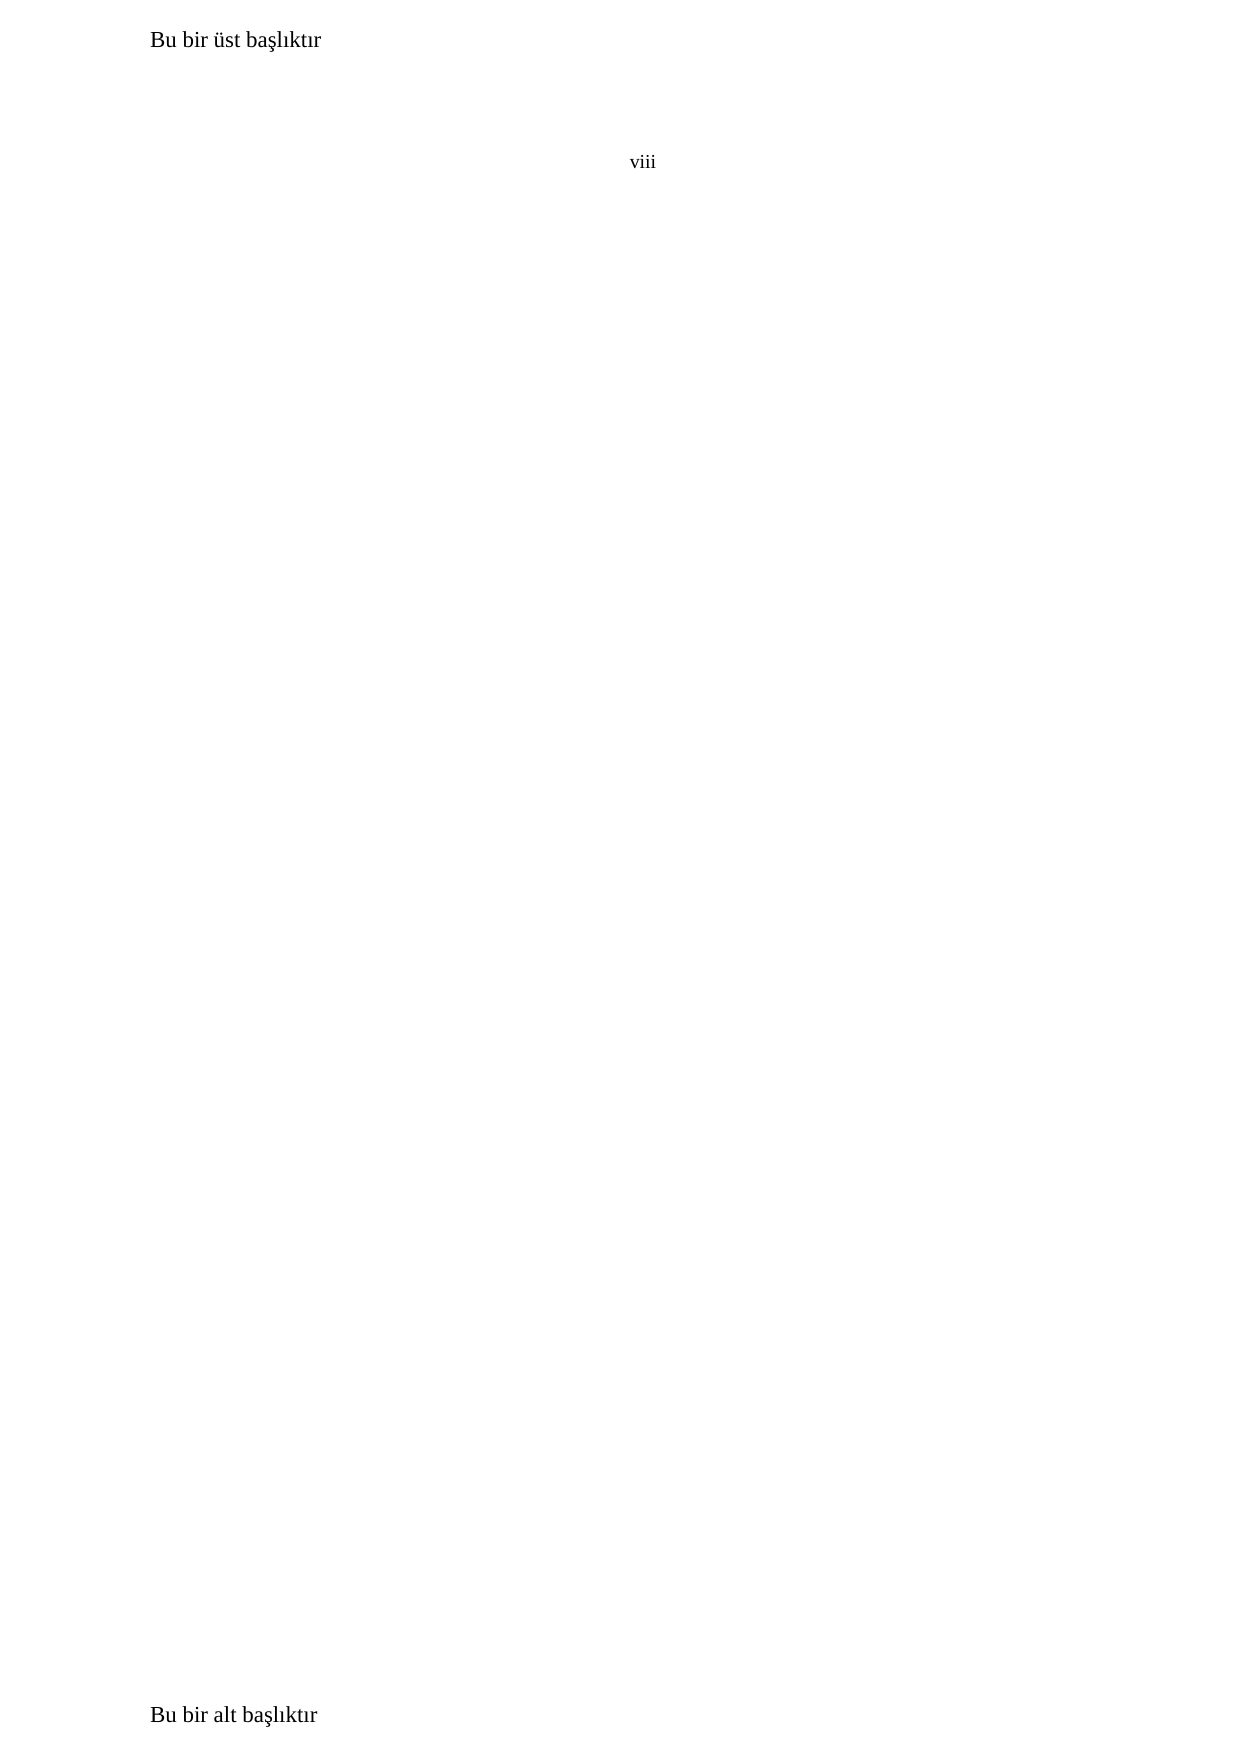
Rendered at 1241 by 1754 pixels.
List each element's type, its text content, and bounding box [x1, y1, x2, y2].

text viii [150, 150, 1135, 173]
